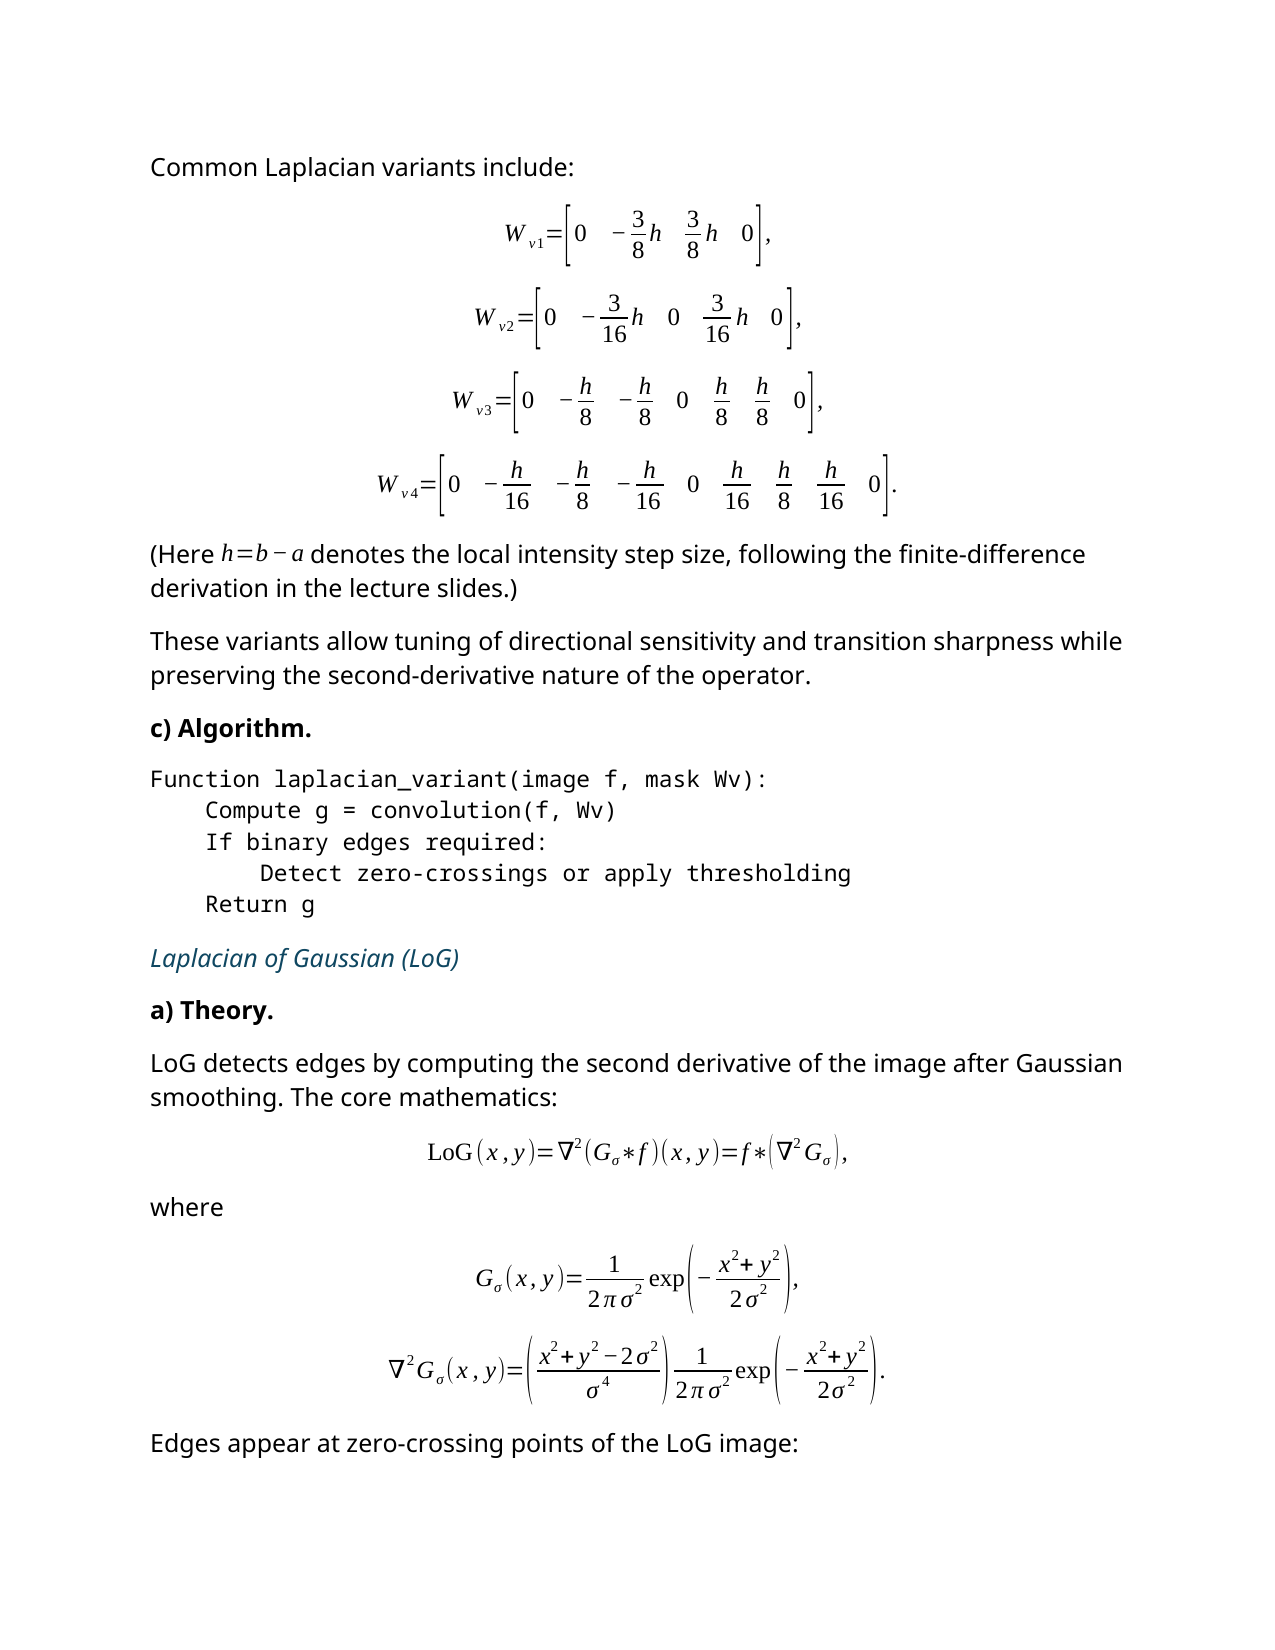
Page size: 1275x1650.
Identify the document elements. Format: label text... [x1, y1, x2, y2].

text These variants allow tuning of directional sensitivity and transition sharpness while preserving the second-derivative nature of the operator. [150, 623, 1125, 692]
subtitle Laplacian of Gaussian (LoG) [150, 940, 1125, 974]
text Function laplacian_variant(image f, mask Wv): Compute g = convolution(f, Wv) If binary edges required: Detect zero-crossings or apply thresholding Return g [150, 763, 1125, 919]
text Common Laplacian variants include: [150, 150, 1125, 184]
text Edges appear at zero-crossing points of the LoG image: [150, 1426, 1125, 1460]
text a) Theory. [150, 993, 1125, 1027]
text c) Algorithm. [150, 710, 1125, 744]
text where [150, 1190, 1125, 1224]
text (Here denotes the local intensity step size, following the finite-difference derivation in the lecture slides.) [150, 537, 1125, 605]
text LoG detects edges by computing the second derivative of the image after Gaussian smoothing. The core mathematics: [150, 1046, 1125, 1114]
